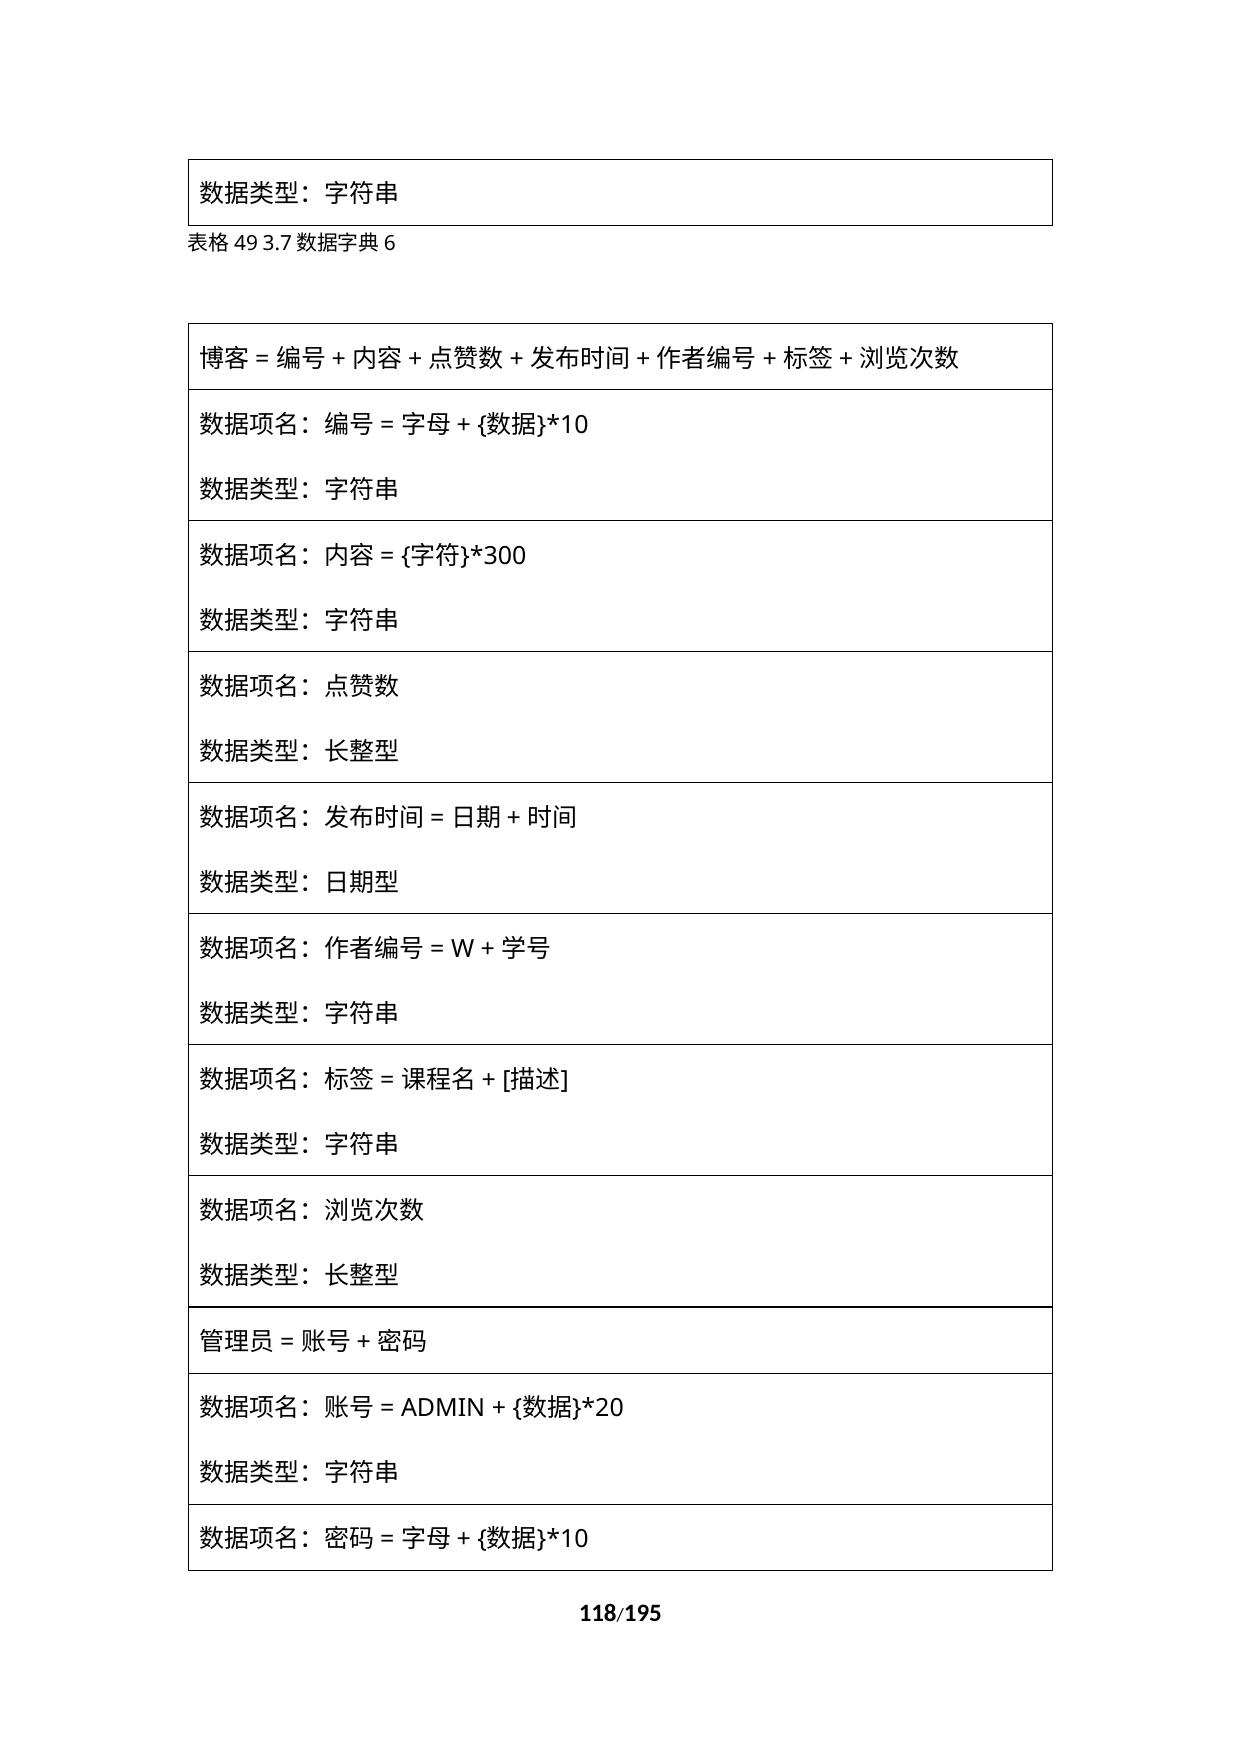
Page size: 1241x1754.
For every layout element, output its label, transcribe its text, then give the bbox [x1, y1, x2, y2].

table_cell 数据项名：发布时间 = 日期 + 时间 数据类型：日期型 [189, 783, 1052, 913]
table_cell 数据项名：编号 = 字母 + {数据}*10 数据类型：字符串 [189, 390, 1052, 520]
table_cell 数据项名：内容 = {字符}*300 数据类型：字符串 [189, 521, 1052, 651]
table_cell 管理员 = 账号 + 密码 [189, 1308, 1052, 1372]
table_cell 数据项名：账号 = ADMIN + {数据}*20 数据类型：字符串 [189, 1374, 1052, 1503]
table_cell 数据项名：点赞数 数据类型：长整型 [189, 652, 1052, 782]
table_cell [189, 160, 1052, 224]
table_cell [189, 1505, 1052, 1569]
table_header 博客 = 编号 + 内容 + 点赞数 + 发布时间 + 作者编号 + 标签 + 浏览次数 [189, 324, 1052, 389]
table_cell 数据项名：作者编号 = W + 学号 数据类型：字符串 [189, 914, 1052, 1044]
table_cell 数据项名：标签 = 课程名 + [描述] 数据类型：字符串 [189, 1045, 1052, 1175]
table_cell 数据项名：浏览次数 数据类型：长整型 [189, 1176, 1052, 1306]
text 表格 49 3.7数据字典6 [187, 226, 1053, 258]
